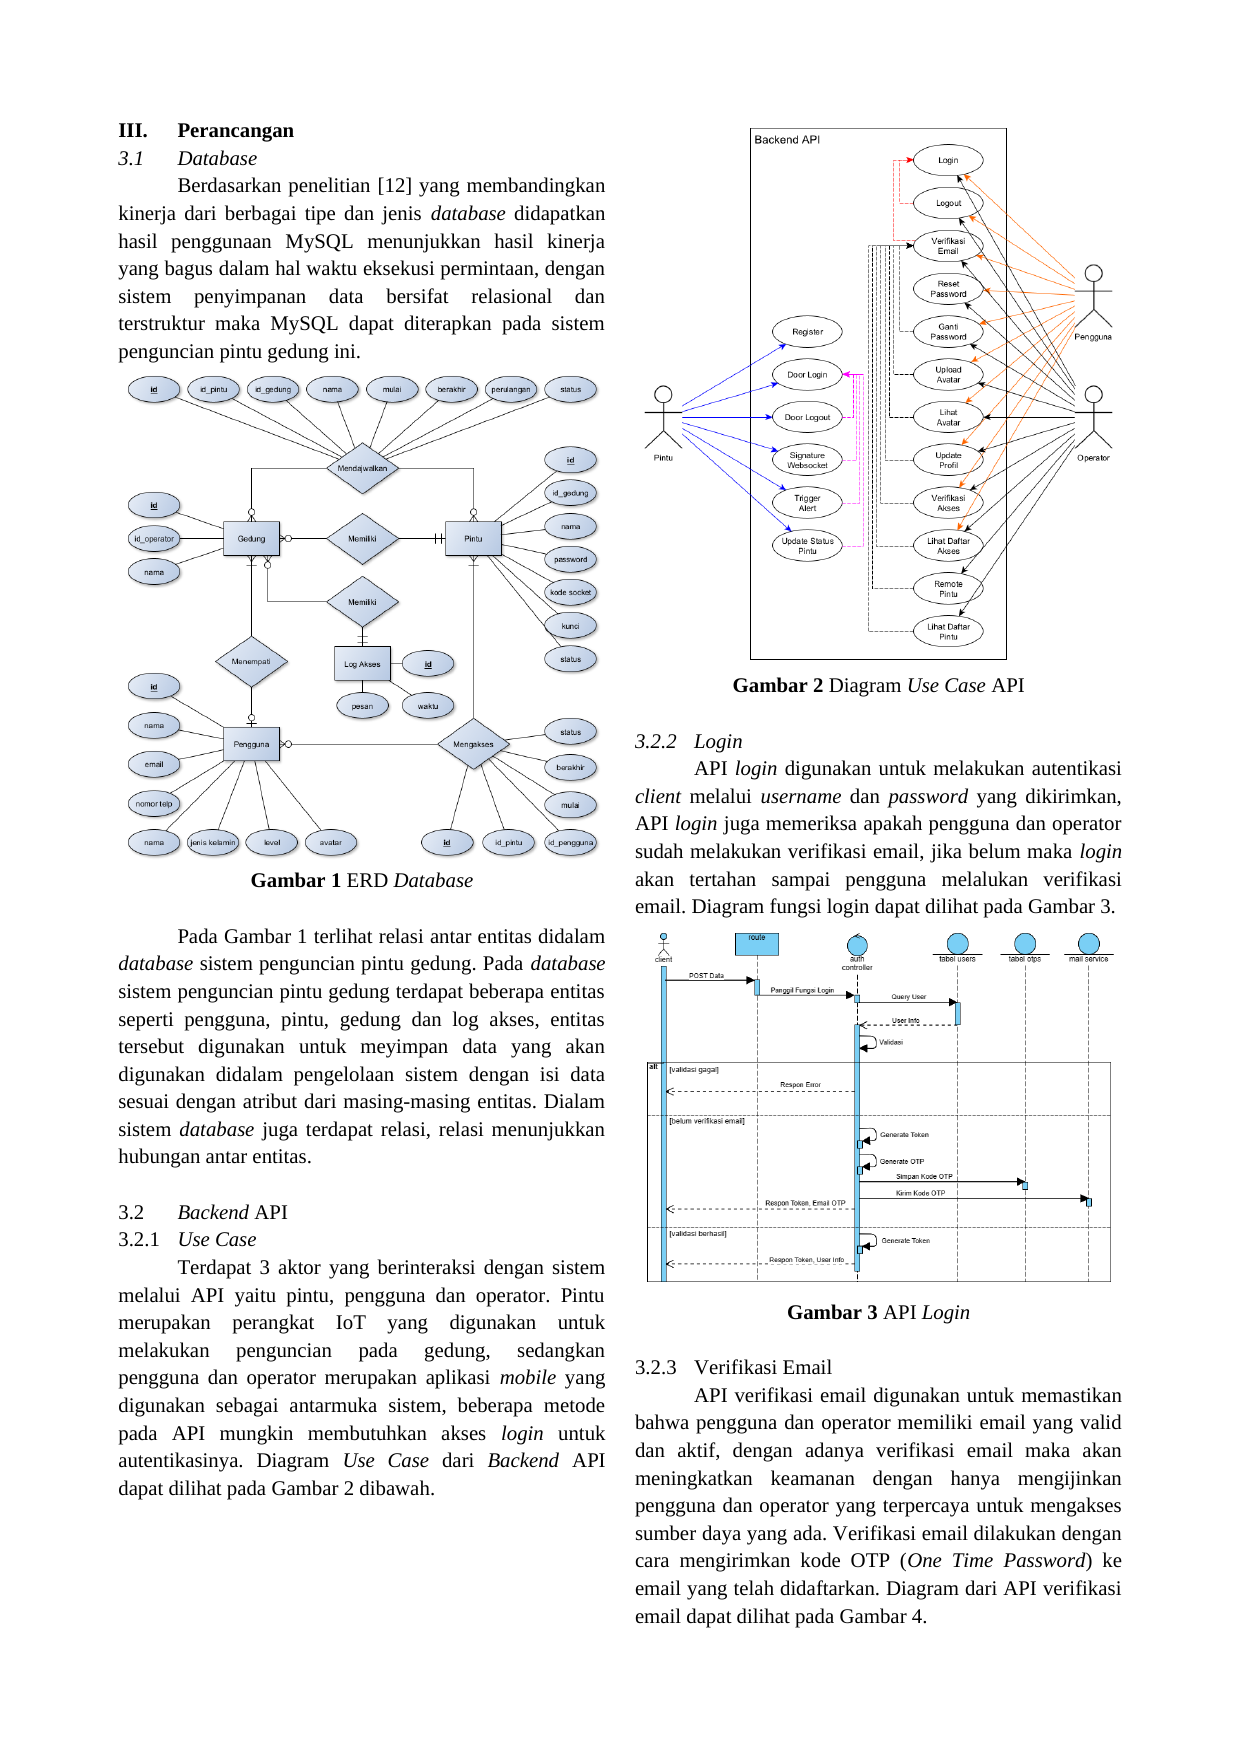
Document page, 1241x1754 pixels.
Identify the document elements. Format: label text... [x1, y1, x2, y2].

list Backend API [118, 1200, 605, 1224]
list Use Case [118, 1227, 605, 1251]
text Gambar 2 Diagram Use Case API [635, 673, 1122, 697]
text API login digunakan untuk melakukan autentikasi client melalui username dan password yang dikirimkan, API login juga memeriksa apakah pengguna dan operator sudah melakukan verifikasi email, jika belum maka login akan tertahan sampai pengguna melalukan verifikasi email. Diagram fungsi login dapat dilihat pada Gambar 3. [635, 756, 1122, 918]
picture [634, 921, 1123, 1296]
text API verifikasi email digunakan untuk memastikan bahwa pengguna dan operator memiliki email yang valid dan aktif, dengan adanya verifikasi email maka akan meningkatkan keamanan dengan hanya mengijinkan pengguna dan operator yang terpercaya untuk mengakses sumber daya yang ada. Verifikasi email dilakukan dengan cara mengirimkan kode OTP (One Time Password) ke email yang telah didaftarkan. Diagram dari API verifikasi email dapat dilihat pada Gambar 4. [635, 1383, 1122, 1628]
list Database [118, 146, 605, 170]
text Pada Gambar 1 terlihat relasi antar entitas didalam database sistem penguncian pintu gedung. Pada database sistem penguncian pintu gedung terdapat beberapa entitas seperti pengguna, pintu, gedung dan log akses, entitas tersebut digunakan untuk meyimpan data yang akan digunakan didalam pengelolaan sistem dengan isi data sesuai dengan atribut dari masing-masing entitas. Dialam sistem database juga terdapat relasi, relasi menunjukkan hubungan antar entitas. [118, 924, 605, 1168]
text Gambar 3 API Login [635, 1300, 1122, 1324]
list Perancangan [118, 118, 605, 142]
list Login [635, 728, 1122, 753]
text Berdasarkan penelitian [12] yang membandingkan kinerja dari berbagai tipe dan jenis database didapatkan hasil penggunaan MySQL menunjukkan hasil kinerja yang bagus dalam hal waktu eksekusi permintaan, dengan sistem penyimpanan data bersifat relasional dan terstruktur maka MySQL dapat diterapkan pada sistem penguncian pintu gedung ini. [118, 173, 605, 363]
picture [118, 366, 606, 865]
picture [634, 118, 1123, 669]
list Verifikasi Email [635, 1355, 1122, 1379]
text Gambar 1 ERD Database [118, 868, 605, 892]
text Terdapat 3 aktor yang berinteraksi dengan sistem melalui API yaitu pintu, pengguna dan operator. Pintu merupakan perangkat IoT yang digunakan untuk melakukan penguncian pada gedung, sedangkan pengguna dan operator merupakan aplikasi mobile yang digunakan sebagai antarmuka sistem, beberapa metode pada API mungkin membutuhkan akses login untuk autentikasinya. Diagram Use Case dari Backend API dapat dilihat pada Gambar 2 dibawah. [118, 1255, 605, 1500]
